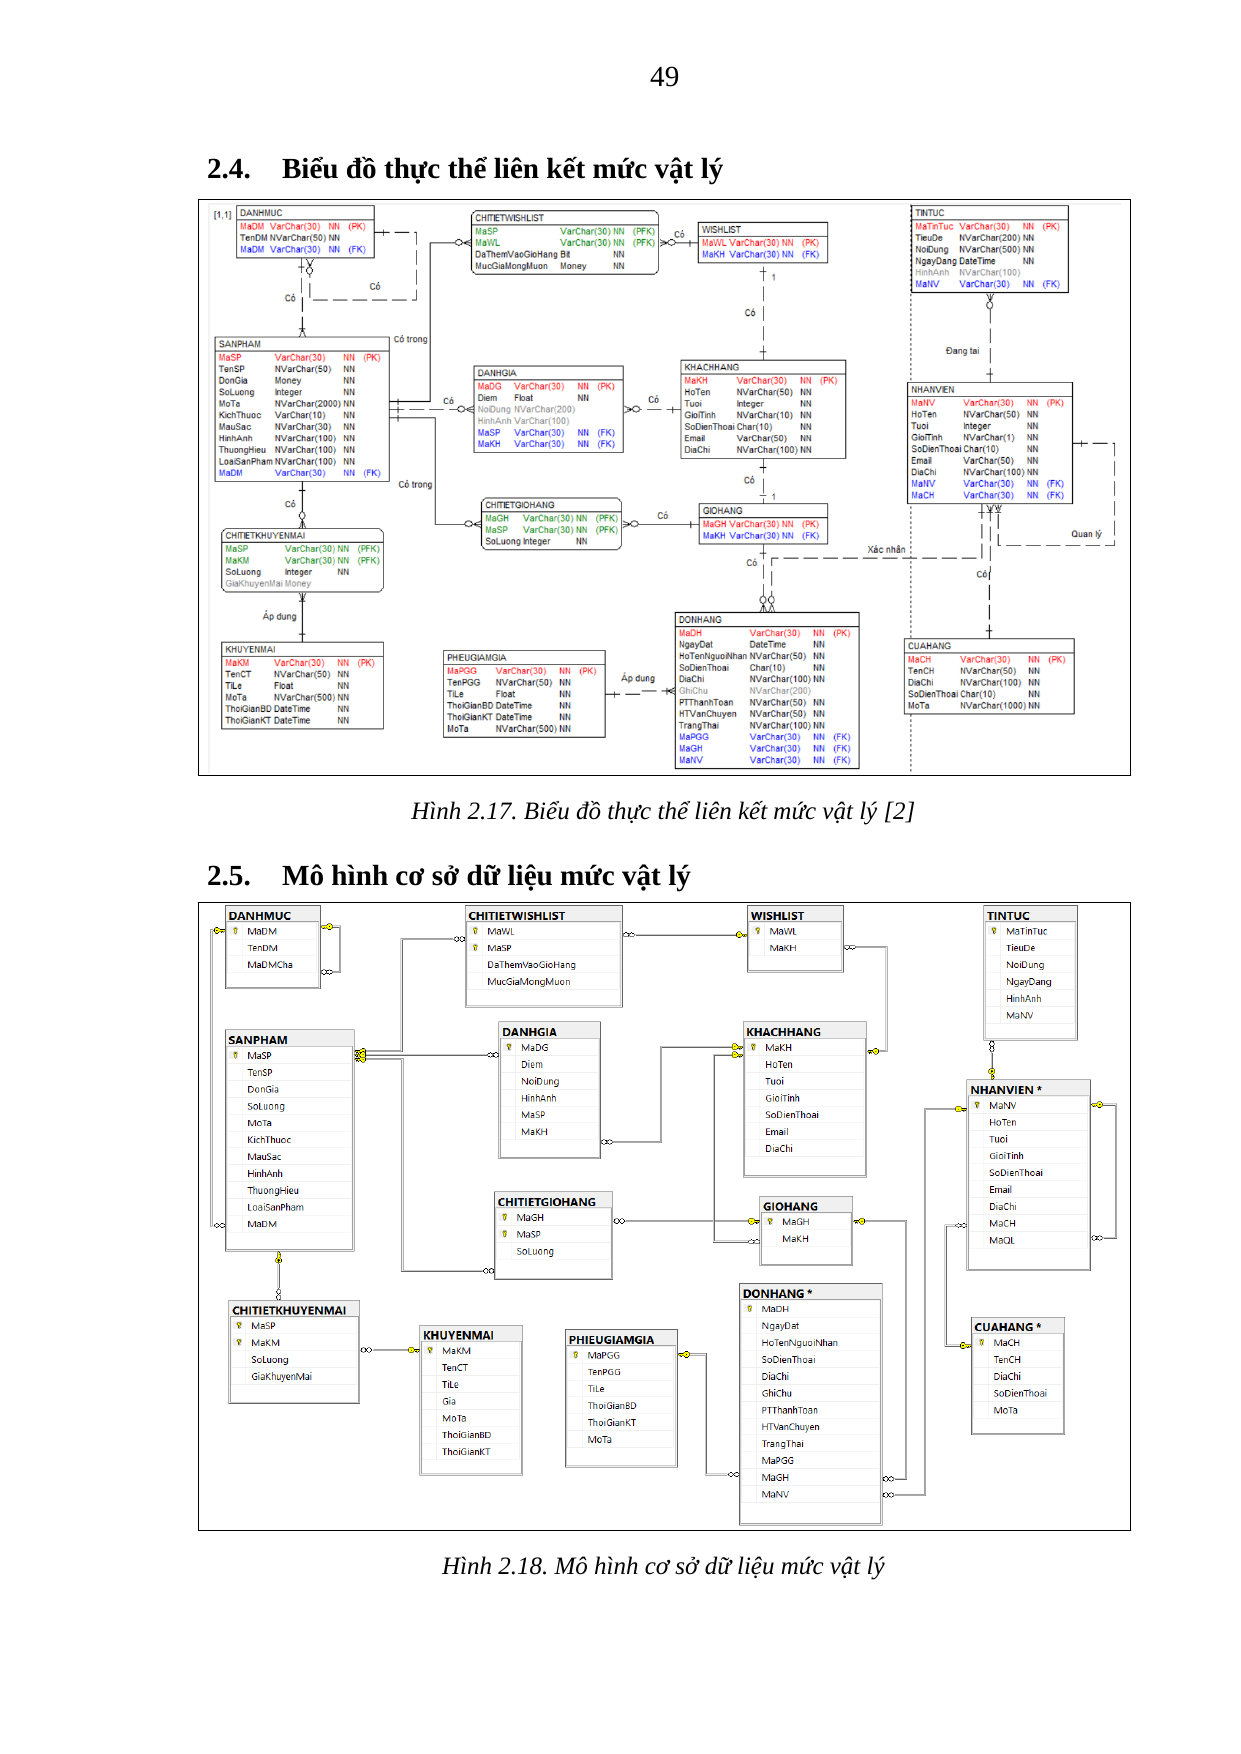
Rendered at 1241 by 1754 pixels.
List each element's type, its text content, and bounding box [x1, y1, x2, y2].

subtitle Mô hình cơ sở dữ liệu mức vật lý [207, 858, 1122, 892]
subtitle Biểu đồ thực thể liên kết mức vật lý [207, 148, 1122, 187]
picture [207, 202, 1122, 773]
picture [207, 905, 1122, 1528]
